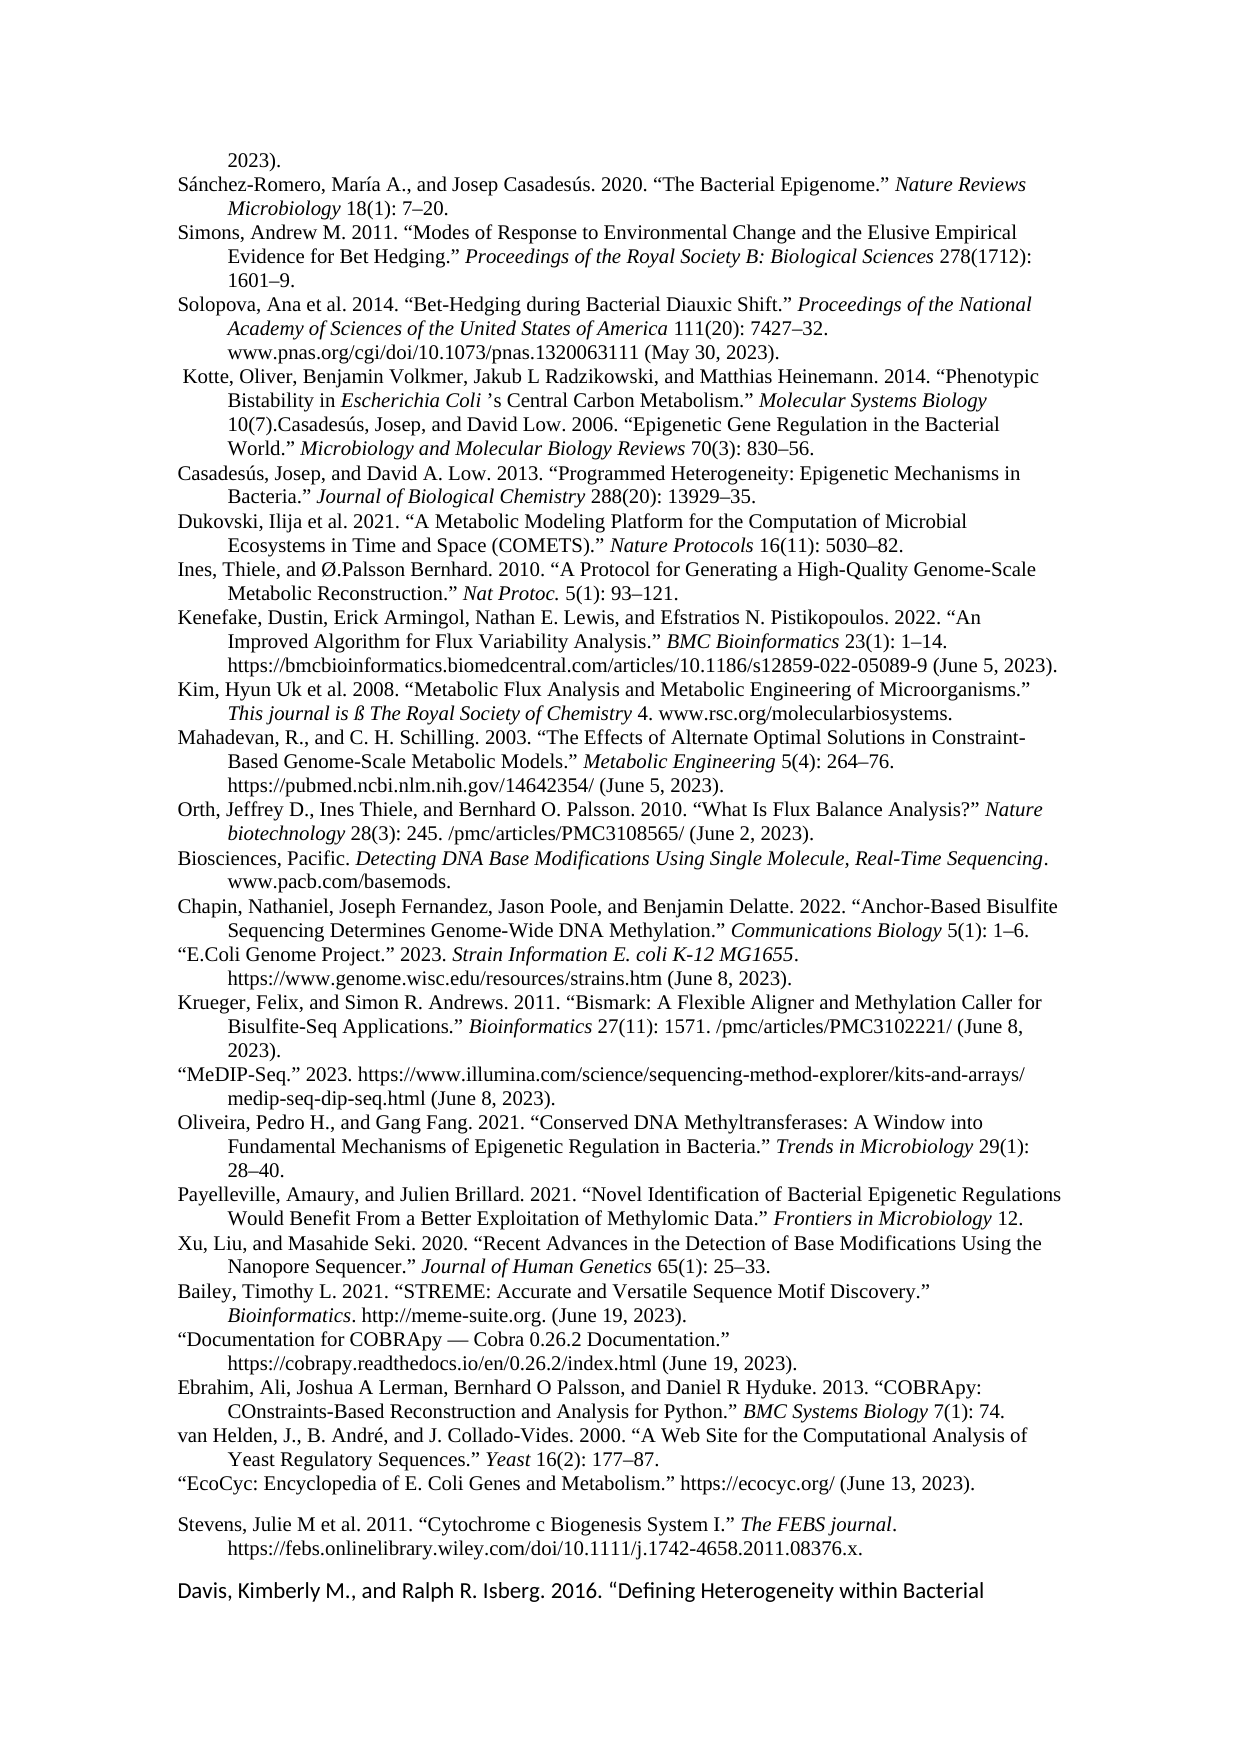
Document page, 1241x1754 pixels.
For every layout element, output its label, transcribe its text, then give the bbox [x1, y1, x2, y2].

text “Documentation for COBRApy — Cobra 0.26.2 Documentation.” https://cobrapy.readthedocs.io/en/0.26.2/index.html (June 19, 2023). [177, 1327, 1063, 1375]
text Biosciences, Pacific. Detecting DNA Base Modifications Using Single Molecule, Real-Time Sequencing. www.pacb.com/basemods. [177, 845, 1063, 893]
text Simons, Andrew M. 2011. “Modes of Response to Environmental Change and the Elusive Empirical Evidence for Bet Hedging.” Proceedings of the Royal Society B: Biological Sciences 278(1712): 1601–9. [177, 220, 1063, 292]
text Payelleville, Amaury, and Julien Brillard. 2021. “Novel Identification of Bacterial Epigenetic Regulations Would Benefit From a Better Exploitation of Methylomic Data.” Frontiers in Microbiology 12. [177, 1182, 1063, 1230]
text Ebrahim, Ali, Joshua A Lerman, Bernhard O Palsson, and Daniel R Hyduke. 2013. “COBRApy: COnstraints-Based Reconstruction and Analysis for Python.” BMC Systems Biology 7(1): 74. [177, 1375, 1063, 1423]
text Krueger, Felix, and Simon R. Andrews. 2011. “Bismark: A Flexible Aligner and Methylation Caller for Bisulfite-Seq Applications.” Bioinformatics 27(11): 1571. /pmc/articles/PMC3102221/ (June 8, 2023). [177, 990, 1063, 1062]
text Kim, Hyun Uk et al. 2008. “Metabolic Flux Analysis and Metabolic Engineering of Microorganisms.” This journal is ß The Royal Society of Chemistry 4. www.rsc.org/molecularbiosystems. [177, 677, 1063, 725]
text Orth, Jeffrey D., Ines Thiele, and Bernhard O. Palsson. 2010. “What Is Flux Balance Analysis?” Nature biotechnology 28(3): 245. /pmc/articles/PMC3108565/ (June 2, 2023). [177, 797, 1063, 845]
text van Helden, J., B. André, and J. Collado-Vides. 2000. “A Web Site for the Computational Analysis of Yeast Regulatory Sequences.” Yeast 16(2): 177–87. [177, 1423, 1063, 1471]
text Stevens, Julie M et al. 2011. “Cytochrome c Biogenesis System I.” The FEBS journal. https://febs.onlinelibrary.wiley.com/doi/10.1111/j.1742-4658.2011.08376.x. [177, 1512, 1063, 1560]
text “EcoCyc: Encyclopedia of E. Coli Genes and Metabolism.” https://ecocyc.org/ (June 13, 2023). [177, 1471, 1063, 1495]
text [177, 148, 1063, 172]
text Kotte, Oliver, Benjamin Volkmer, Jakub L Radzikowski, and Matthias Heinemann. 2014. “Phenotypic Bistability in Escherichia Coli ’s Central Carbon Metabolism.” Molecular Systems Biology 10(7).Casadesús, Josep, and David Low. 2006. “Epigenetic Gene Regulation in the Bacterial World.” Microbiology and Molecular Biology Reviews 70(3): 830–56. [177, 364, 1063, 460]
text Mahadevan, R., and C. H. Schilling. 2003. “The Effects of Alternate Optimal Solutions in Constraint-Based Genome-Scale Metabolic Models.” Metabolic Engineering 5(4): 264–76. https://pubmed.ncbi.nlm.nih.gov/14642354/ (June 5, 2023). [177, 725, 1063, 797]
text Casadesús, Josep, and David A. Low. 2013. “Programmed Heterogeneity: Epigenetic Mechanisms in Bacteria.” Journal of Biological Chemistry 288(20): 13929–35. [177, 460, 1063, 508]
text Chapin, Nathaniel, Joseph Fernandez, Jason Poole, and Benjamin Delatte. 2022. “Anchor-Based Bisulfite Sequencing Determines Genome-Wide DNA Methylation.” Communications Biology 5(1): 1–6. [177, 893, 1063, 942]
text Oliveira, Pedro H., and Gang Fang. 2021. “Conserved DNA Methyltransferases: A Window into Fundamental Mechanisms of Epigenetic Regulation in Bacteria.” Trends in Microbiology 29(1): 28–40. [177, 1110, 1063, 1182]
text “MeDIP-Seq.” 2023. https://www.illumina.com/science/sequencing-method-explorer/kits-and-arrays/medip-seq-dip-seq.html (June 8, 2023). [177, 1062, 1063, 1110]
text Dukovski, Ilija et al. 2021. “A Metabolic Modeling Platform for the Computation of Microbial Ecosystems in Time and Space (COMETS).” Nature Protocols 16(11): 5030–82. [177, 508, 1063, 557]
text “E.Coli Genome Project.” 2023. Strain Information E. coli K-12 MG1655. https://www.genome.wisc.edu/resources/strains.htm (June 8, 2023). [177, 942, 1063, 990]
text Kenefake, Dustin, Erick Armingol, Nathan E. Lewis, and Efstratios N. Pistikopoulos. 2022. “An Improved Algorithm for Flux Variability Analysis.” BMC Bioinformatics 23(1): 1–14. https://bmcbioinformatics.biomedcentral.com/articles/10.1186/s12859-022-05089-9 (June 5, 2023). [177, 605, 1063, 677]
text Bailey, Timothy L. 2021. “STREME: Accurate and Versatile Sequence Motif Discovery.” Bioinformatics. http://meme-suite.org. (June 19, 2023). [177, 1278, 1063, 1327]
text Sánchez-Romero, María A., and Josep Casadesús. 2020. “The Bacterial Epigenome.” Nature Reviews Microbiology 18(1): 7–20. [177, 172, 1063, 220]
text Solopova, Ana et al. 2014. “Bet-Hedging during Bacterial Diauxic Shift.” Proceedings of the National Academy of Sciences of the United States of America 111(20): 7427–32. www.pnas.org/cgi/doi/10.1073/pnas.1320063111 (May 30, 2023). [177, 292, 1063, 364]
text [177, 1577, 1063, 1604]
text Ines, Thiele, and Ø.Palsson Bernhard. 2010. “A Protocol for Generating a High-Quality Genome-Scale Metabolic Reconstruction.” Nat Protoc. 5(1): 93–121. [177, 557, 1063, 605]
text Xu, Liu, and Masahide Seki. 2020. “Recent Advances in the Detection of Base Modifications Using the Nanopore Sequencer.” Journal of Human Genetics 65(1): 25–33. [177, 1230, 1063, 1278]
